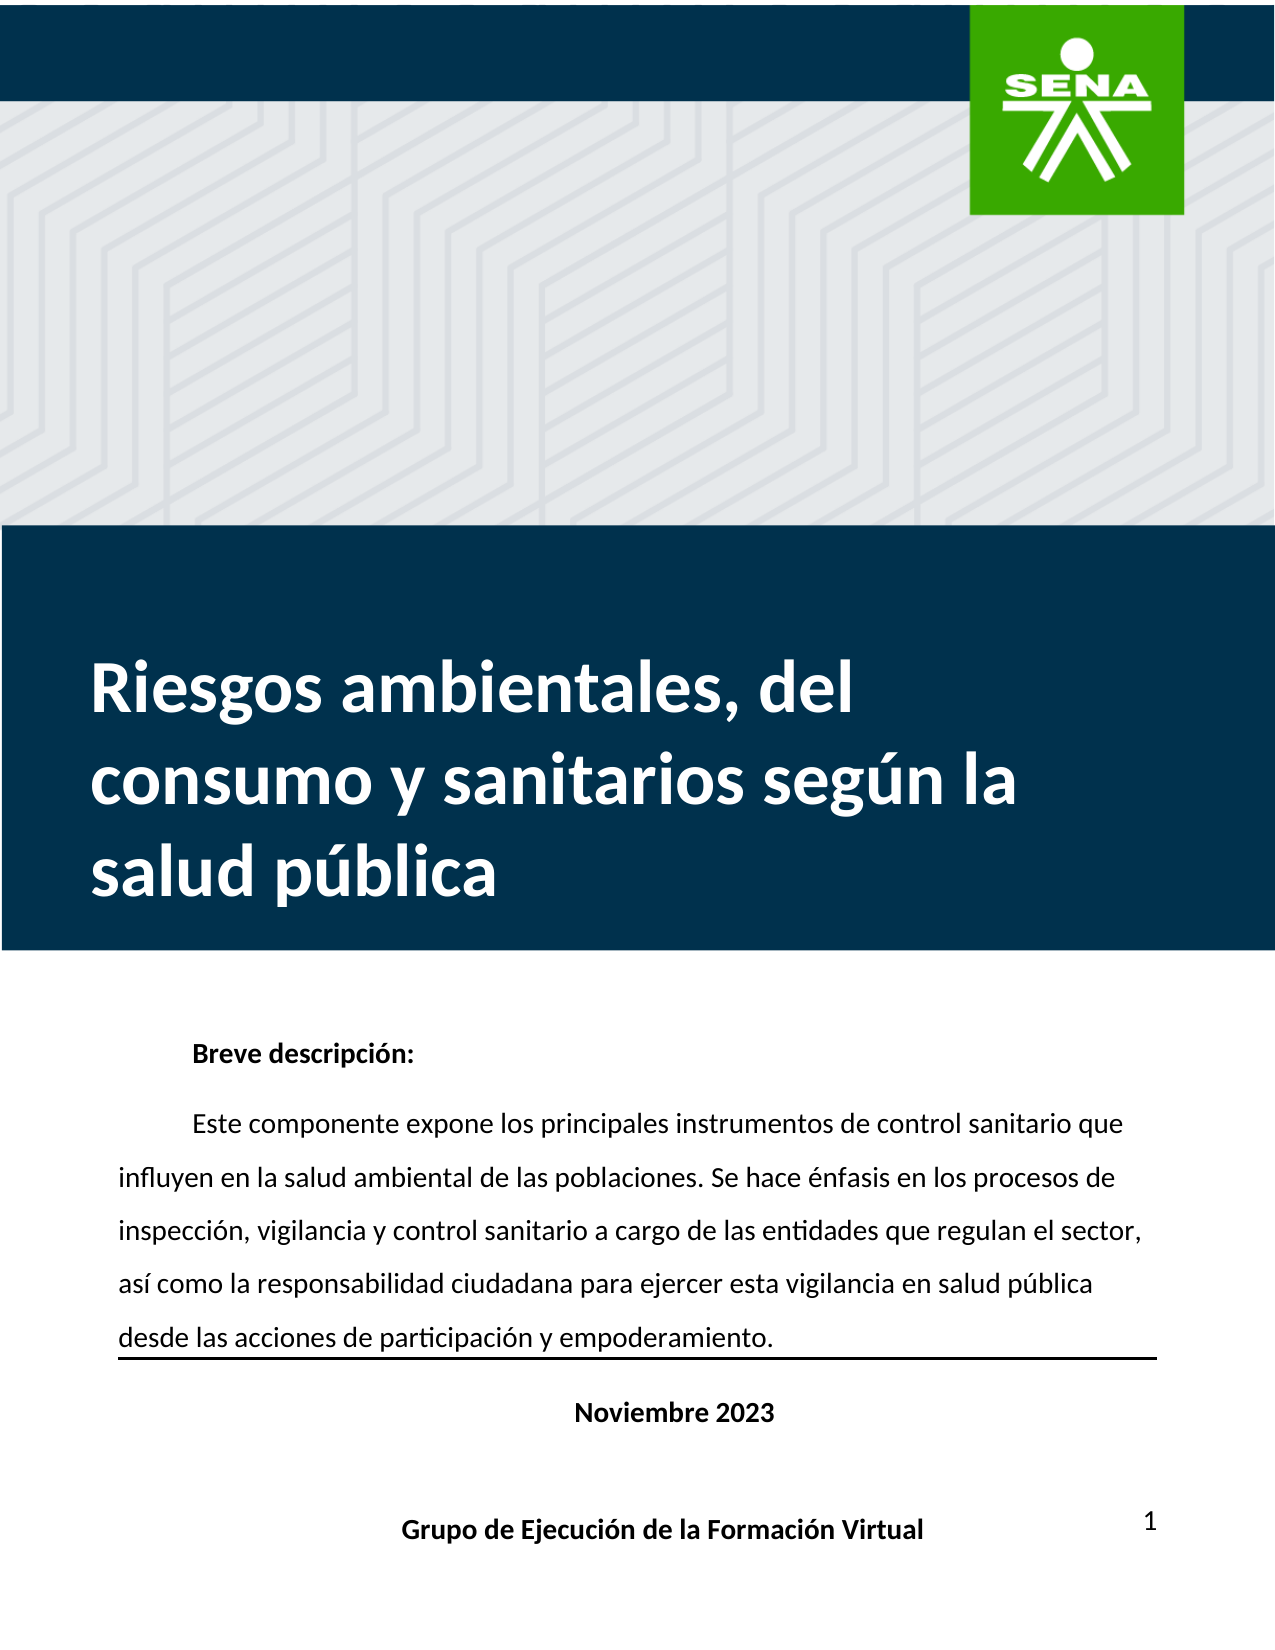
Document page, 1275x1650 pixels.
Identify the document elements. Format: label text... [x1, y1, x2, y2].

text Noviembre 2023 [118, 1394, 1157, 1430]
picture [0, 4, 1275, 531]
text Breve descripción: [118, 1035, 1157, 1071]
text Este componente expone los principales instrumentos de control sanitario que influyen en la salud ambiental de las poblaciones. Se hace énfasis en los procesos de inspección, vigilancia y control sanitario a cargo de las entidades que regulan el sector, así como la responsabilidad ciudadana para ejercer esta vigilancia en salud pública desde las acciones de participación y empoderamiento. [118, 1105, 1157, 1357]
